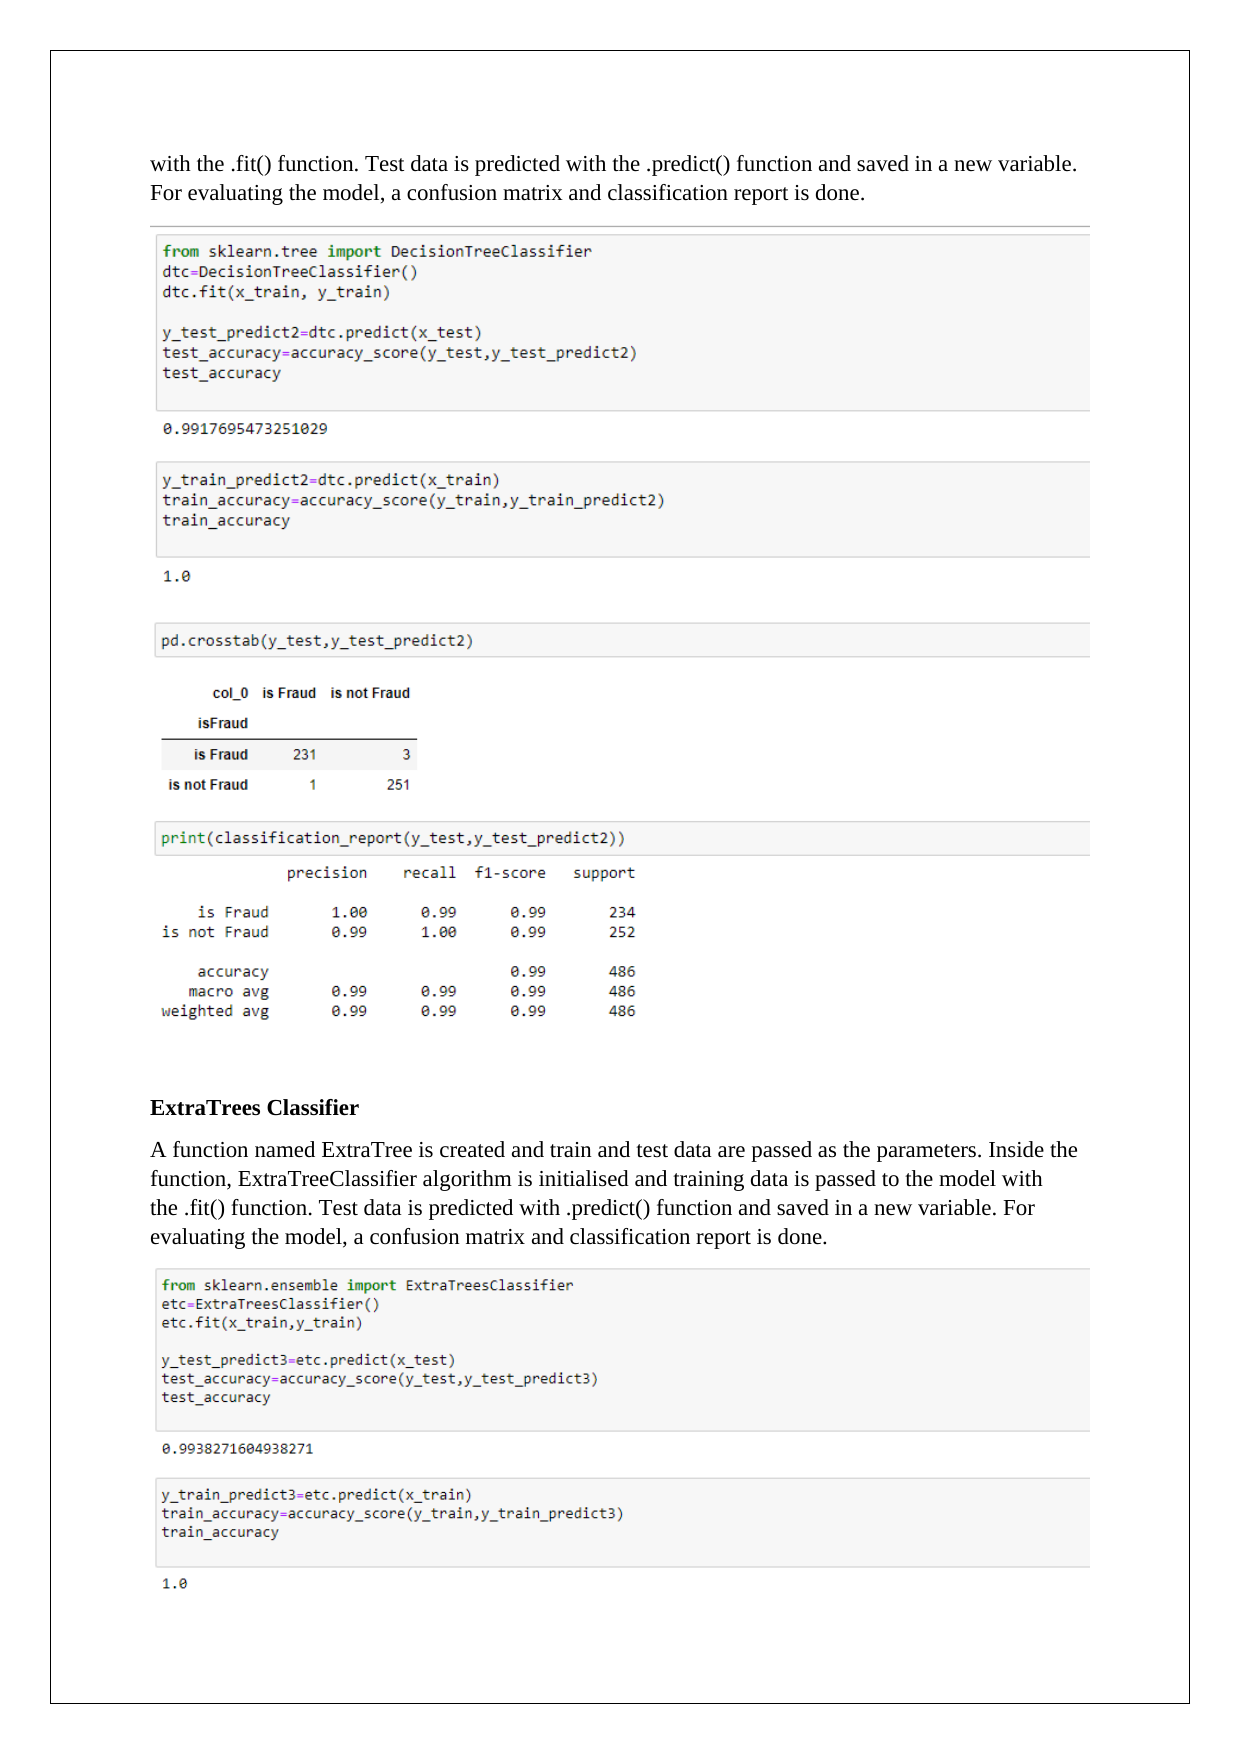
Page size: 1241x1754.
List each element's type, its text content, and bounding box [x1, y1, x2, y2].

picture [150, 1264, 1090, 1595]
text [150, 150, 1090, 205]
text ExtraTrees Classifier [150, 1065, 1090, 1121]
text A function named ExtraTree is created and train and test data are passed as the parameters. Inside the function, ExtraTreeClassifier algorithm is initialised and training data is passed to the model with the .fit() function. Test data is predicted with .predict() function and saved in a new variable. For evaluating the model, a confusion matrix and classification report is done. [150, 1136, 1090, 1249]
picture [150, 220, 1090, 597]
picture [150, 611, 1090, 1051]
